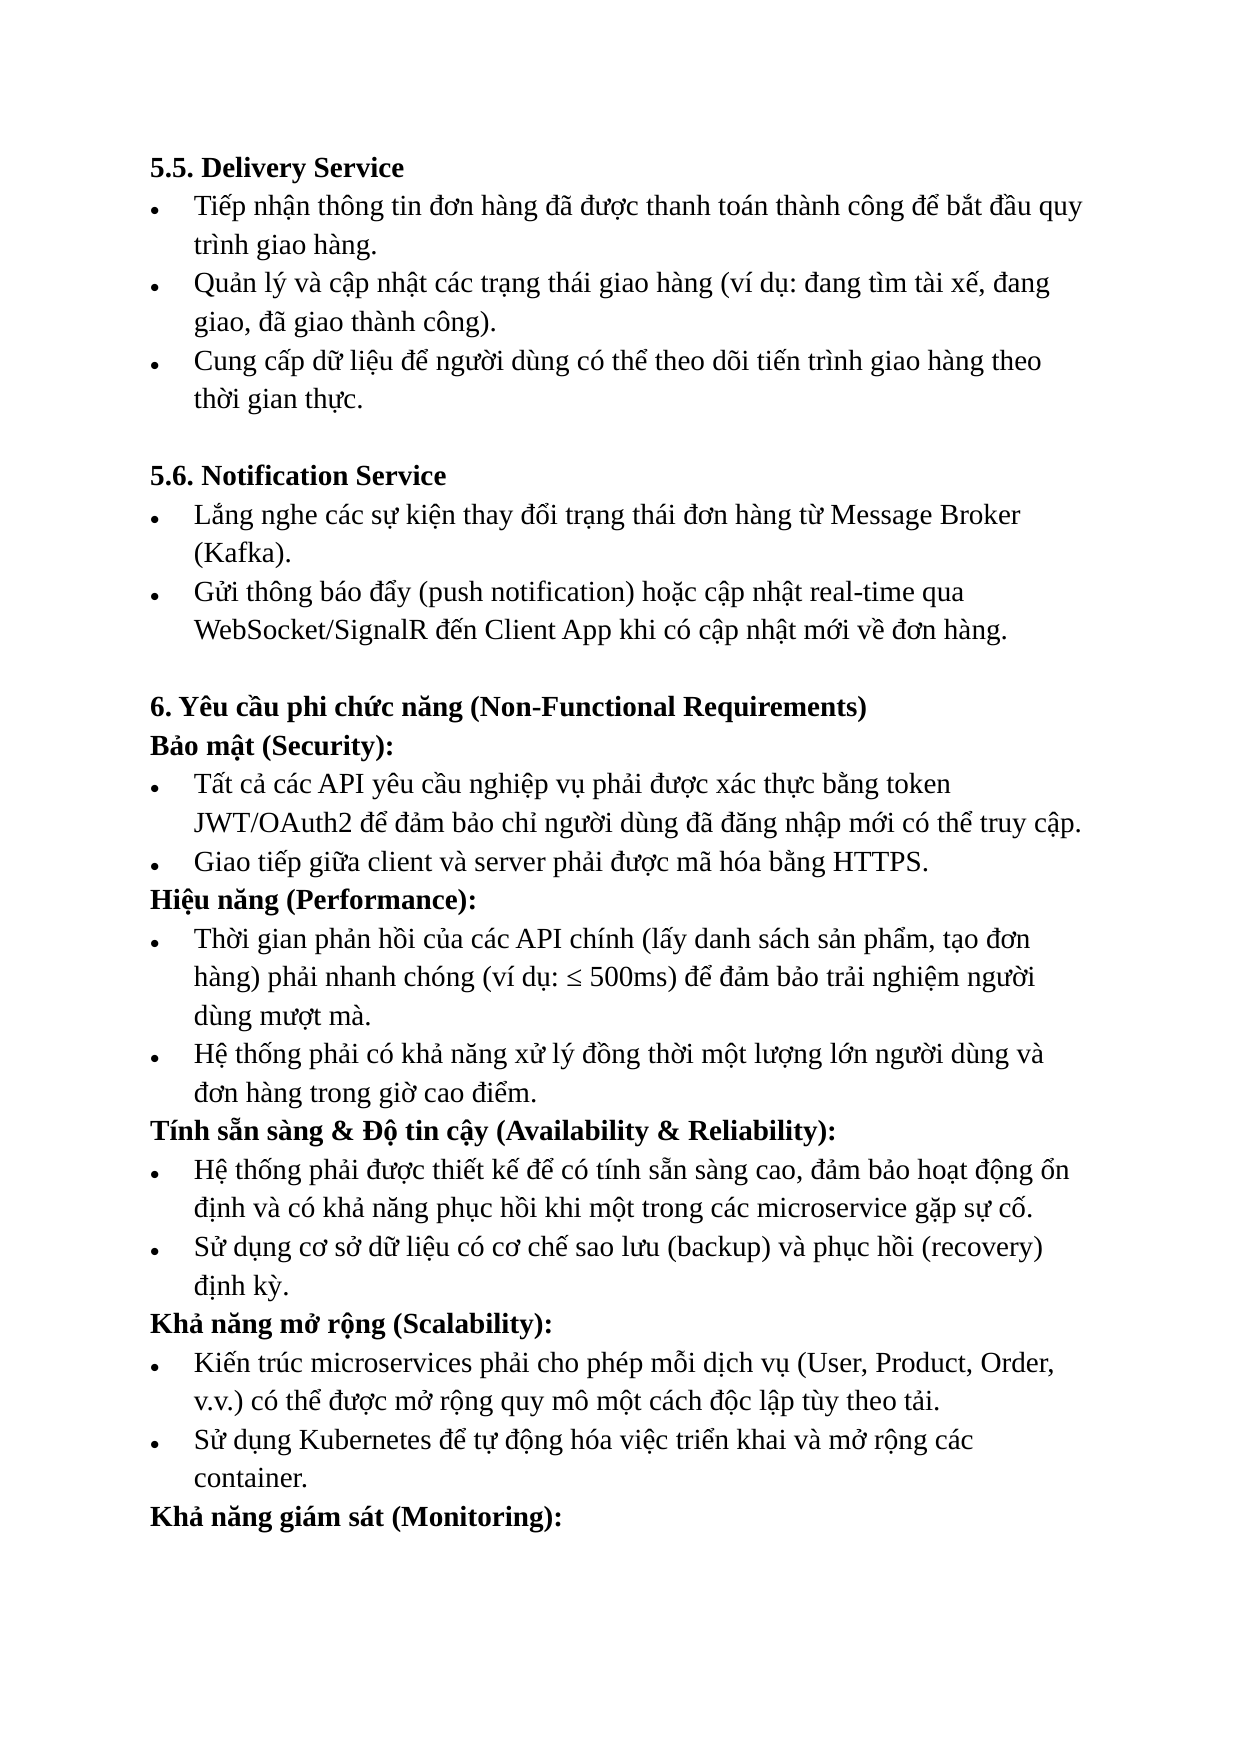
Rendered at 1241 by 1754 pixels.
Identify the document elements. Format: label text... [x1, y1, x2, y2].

list 6. Yêu cầu phi chức năng (Non-Functional Requirements) [150, 689, 1090, 723]
list Tính sẵn sàng & Độ tin cậy (Availability & Reliability): [150, 1113, 1090, 1147]
list Quản lý và cập nhật các trạng thái giao hàng (ví dụ: đang tìm tài xế, đang giao, đã giao thành công). [150, 266, 1090, 338]
list Sử dụng cơ sở dữ liệu có cơ chế sao lưu (backup) và phục hồi (recovery) định kỳ. [150, 1229, 1090, 1301]
list 5.6. Notification Service [150, 458, 1090, 492]
list Tiếp nhận thông tin đơn hàng đã được thanh toán thành công để bắt đầu quy trình giao hàng. [150, 188, 1090, 261]
list Hệ thống phải có khả năng xử lý đồng thời một lượng lớn người dùng và đơn hàng trong giờ cao điểm. [150, 1036, 1090, 1108]
list Lắng nghe các sự kiện thay đổi trạng thái đơn hàng từ Message Broker (Kafka). [150, 497, 1090, 569]
list Tất cả các API yêu cầu nghiệp vụ phải được xác thực bằng token JWT/OAuth2 để đảm bảo chỉ người dùng đã đăng nhập mới có thể truy cập. [150, 767, 1090, 839]
list Kiến trúc microservices phải cho phép mỗi dịch vụ (User, Product, Order, v.v.) có thể được mở rộng quy mô một cách độc lập tùy theo tải. [150, 1345, 1090, 1417]
list Hiệu năng (Performance): [150, 882, 1090, 916]
list 5.5. Delivery Service [150, 150, 1090, 183]
list Khả năng giám sát (Monitoring): [150, 1499, 1090, 1532]
list Bảo mật (Security): [150, 728, 1090, 762]
list Giao tiếp giữa client và server phải được mã hóa bằng HTTPS. [150, 844, 1090, 877]
list Gửi thông báo đẩy (push notification) hoặc cập nhật real-time qua WebSocket/SignalR đến Client App khi có cập nhật mới về đơn hàng. [150, 574, 1090, 646]
list Cung cấp dữ liệu để người dùng có thể theo dõi tiến trình giao hàng theo thời gian thực. [150, 343, 1090, 415]
list Thời gian phản hồi của các API chính (lấy danh sách sản phẩm, tạo đơn hàng) phải nhanh chóng (ví dụ: ≤ 500ms) để đảm bảo trải nghiệm người dùng mượt mà. [150, 921, 1090, 1031]
list Khả năng mở rộng (Scalability): [150, 1306, 1090, 1340]
list Hệ thống phải được thiết kế để có tính sẵn sàng cao, đảm bảo hoạt động ổn định và có khả năng phục hồi khi một trong các microservice gặp sự cố. [150, 1152, 1090, 1224]
list Sử dụng Kubernetes để tự động hóa việc triển khai và mở rộng các container. [150, 1422, 1090, 1494]
